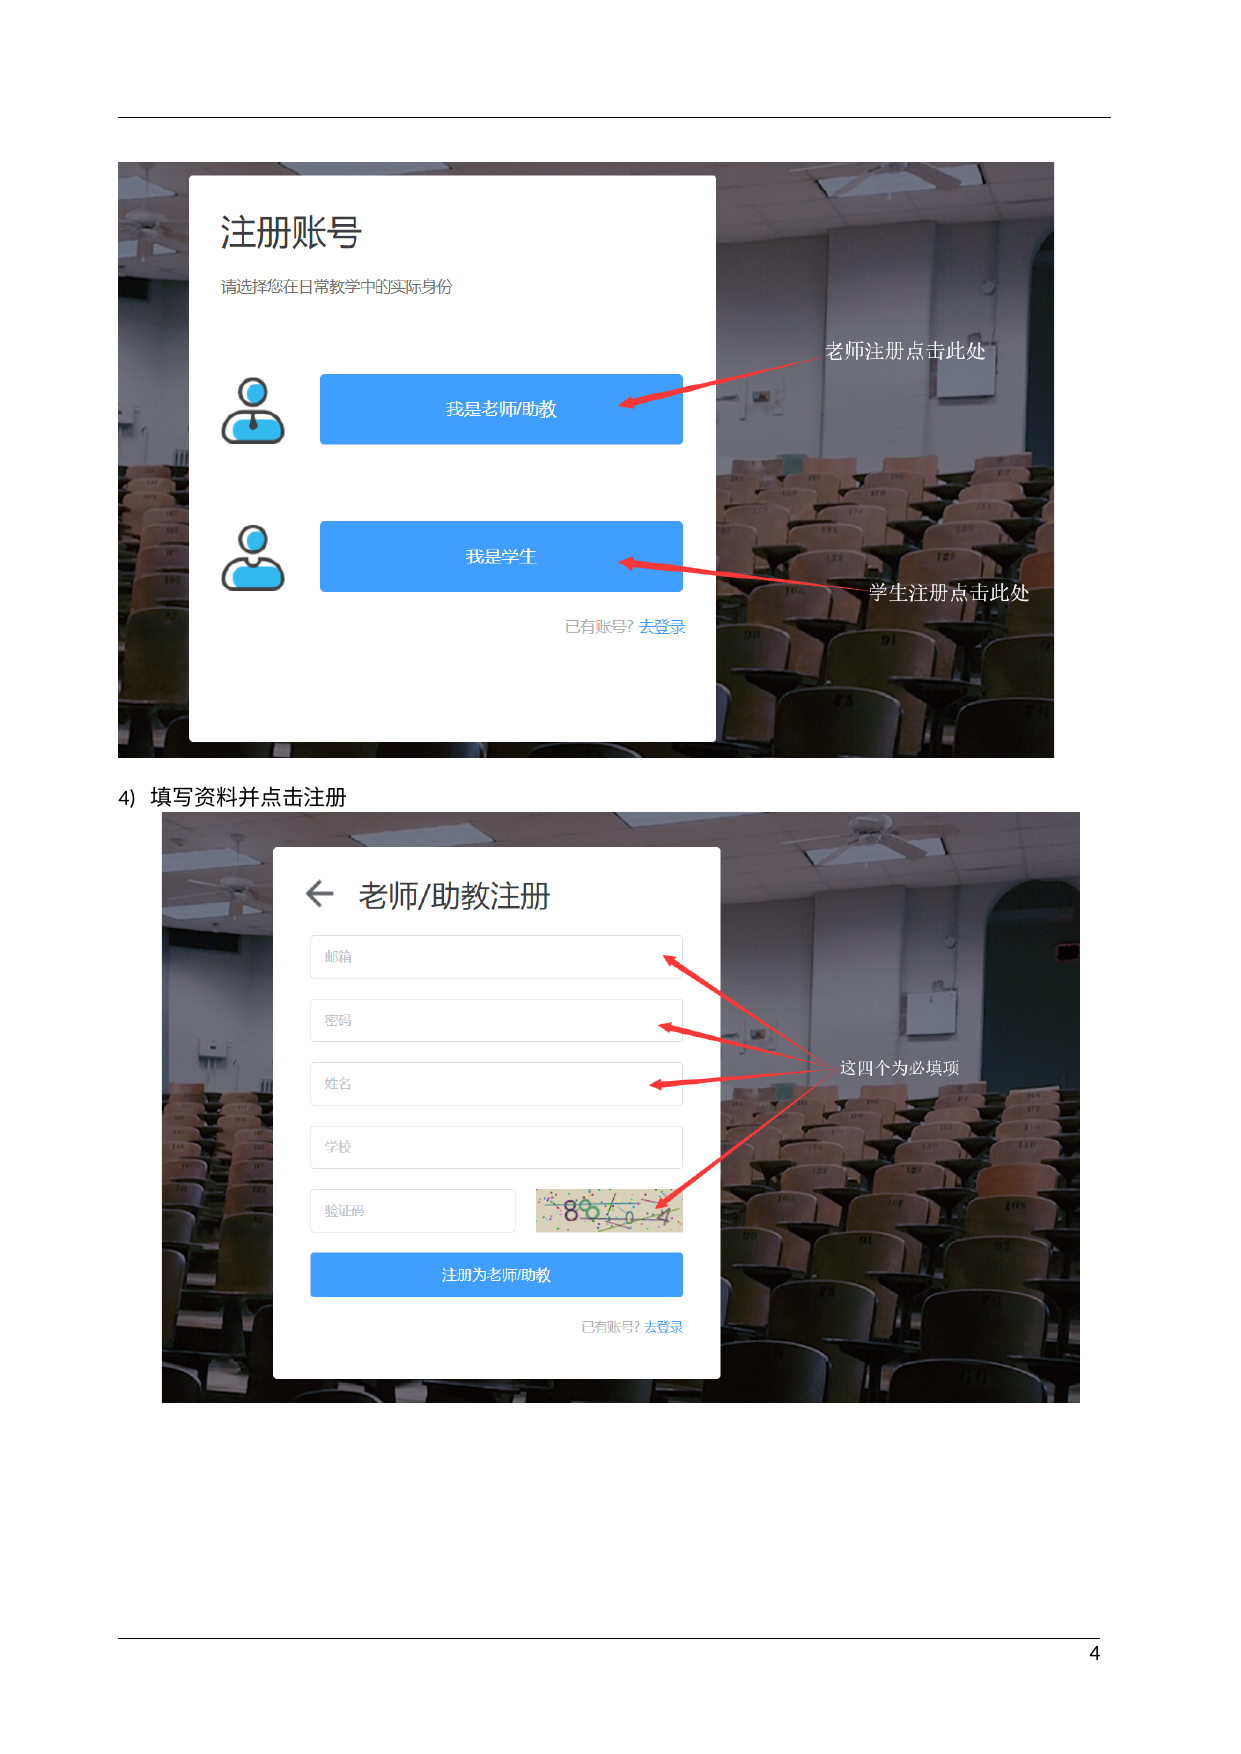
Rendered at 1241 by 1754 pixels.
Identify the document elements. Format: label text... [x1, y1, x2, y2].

list 填写资料并点击注册 [118, 779, 1122, 812]
picture [161, 812, 1080, 1403]
picture [118, 162, 1055, 758]
